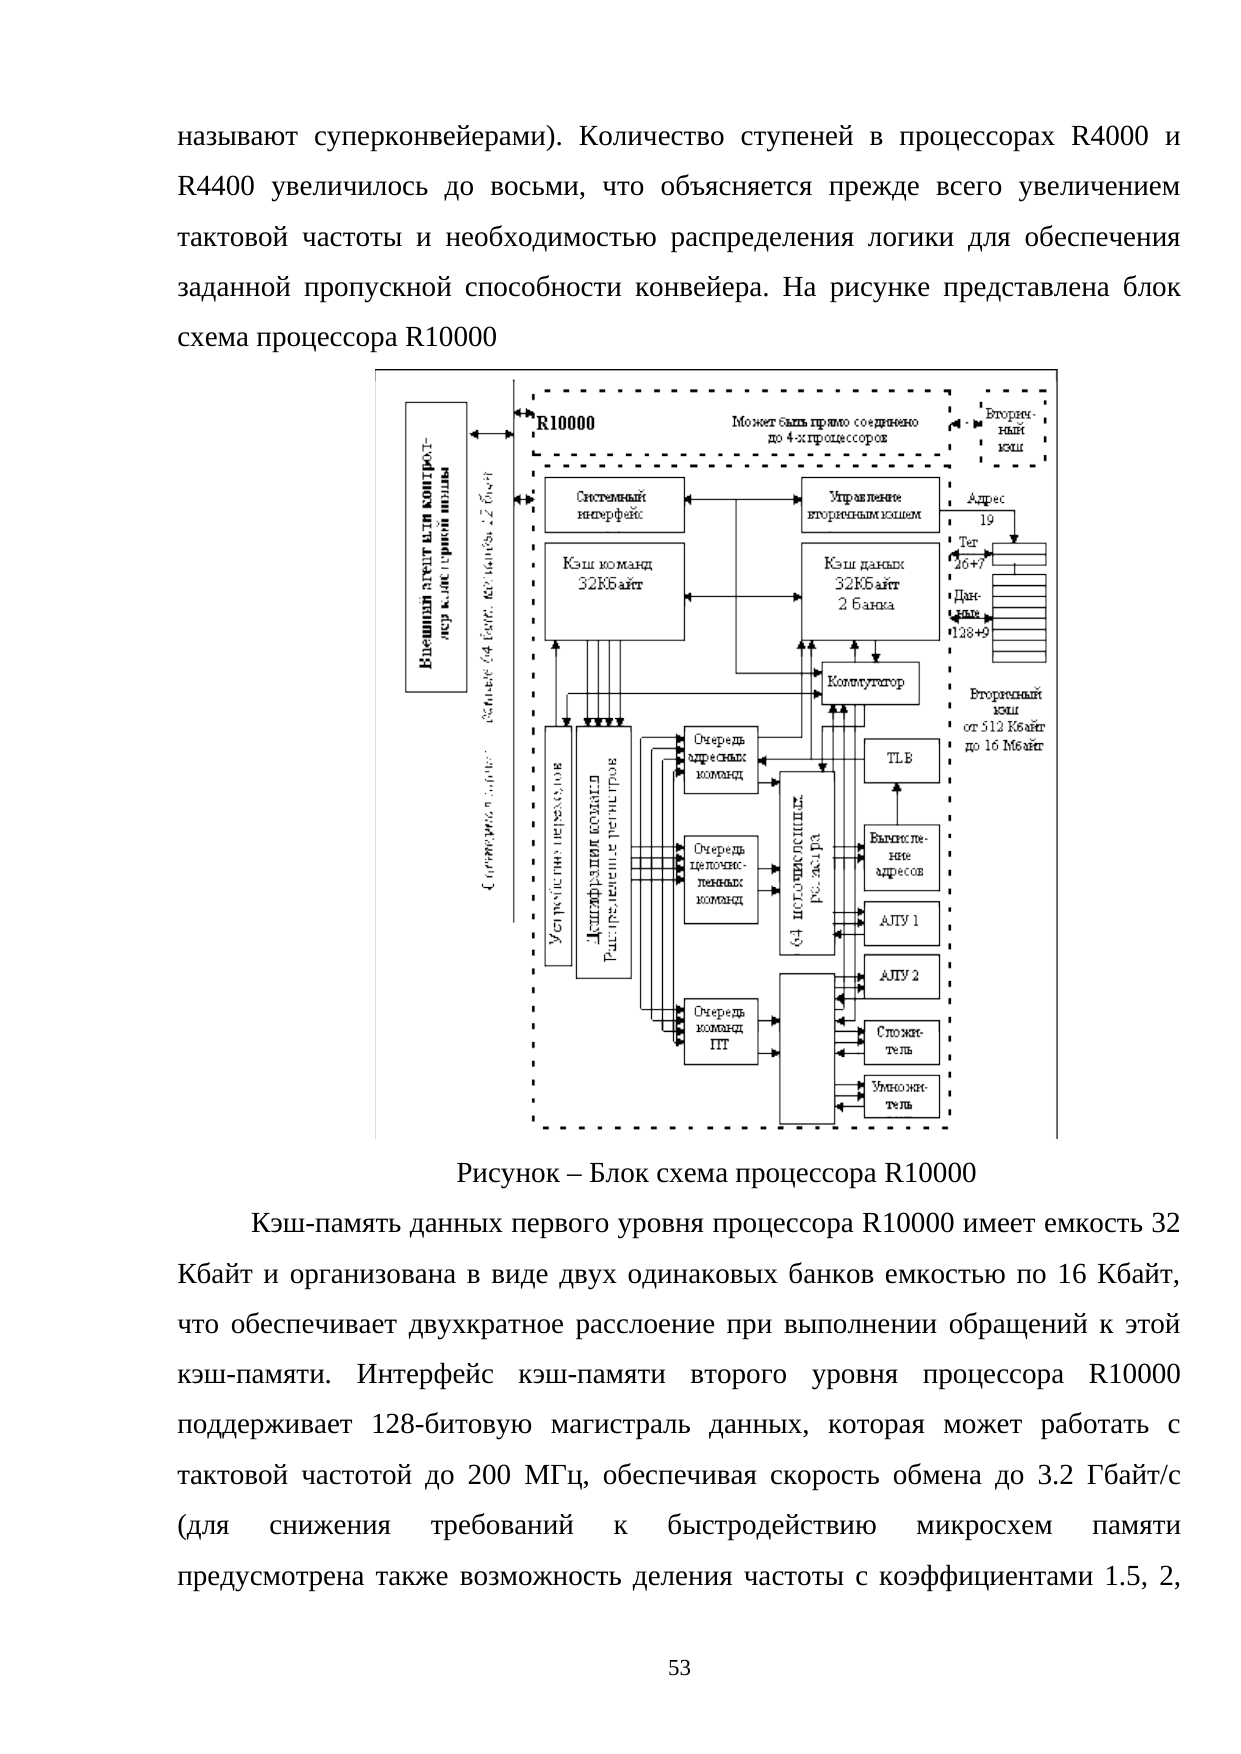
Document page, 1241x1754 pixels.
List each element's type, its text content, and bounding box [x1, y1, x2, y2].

text Рисунок – Блок схема процессора R10000 [177, 1155, 1182, 1189]
picture [375, 369, 1058, 1139]
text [177, 1205, 1182, 1591]
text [177, 118, 1182, 353]
